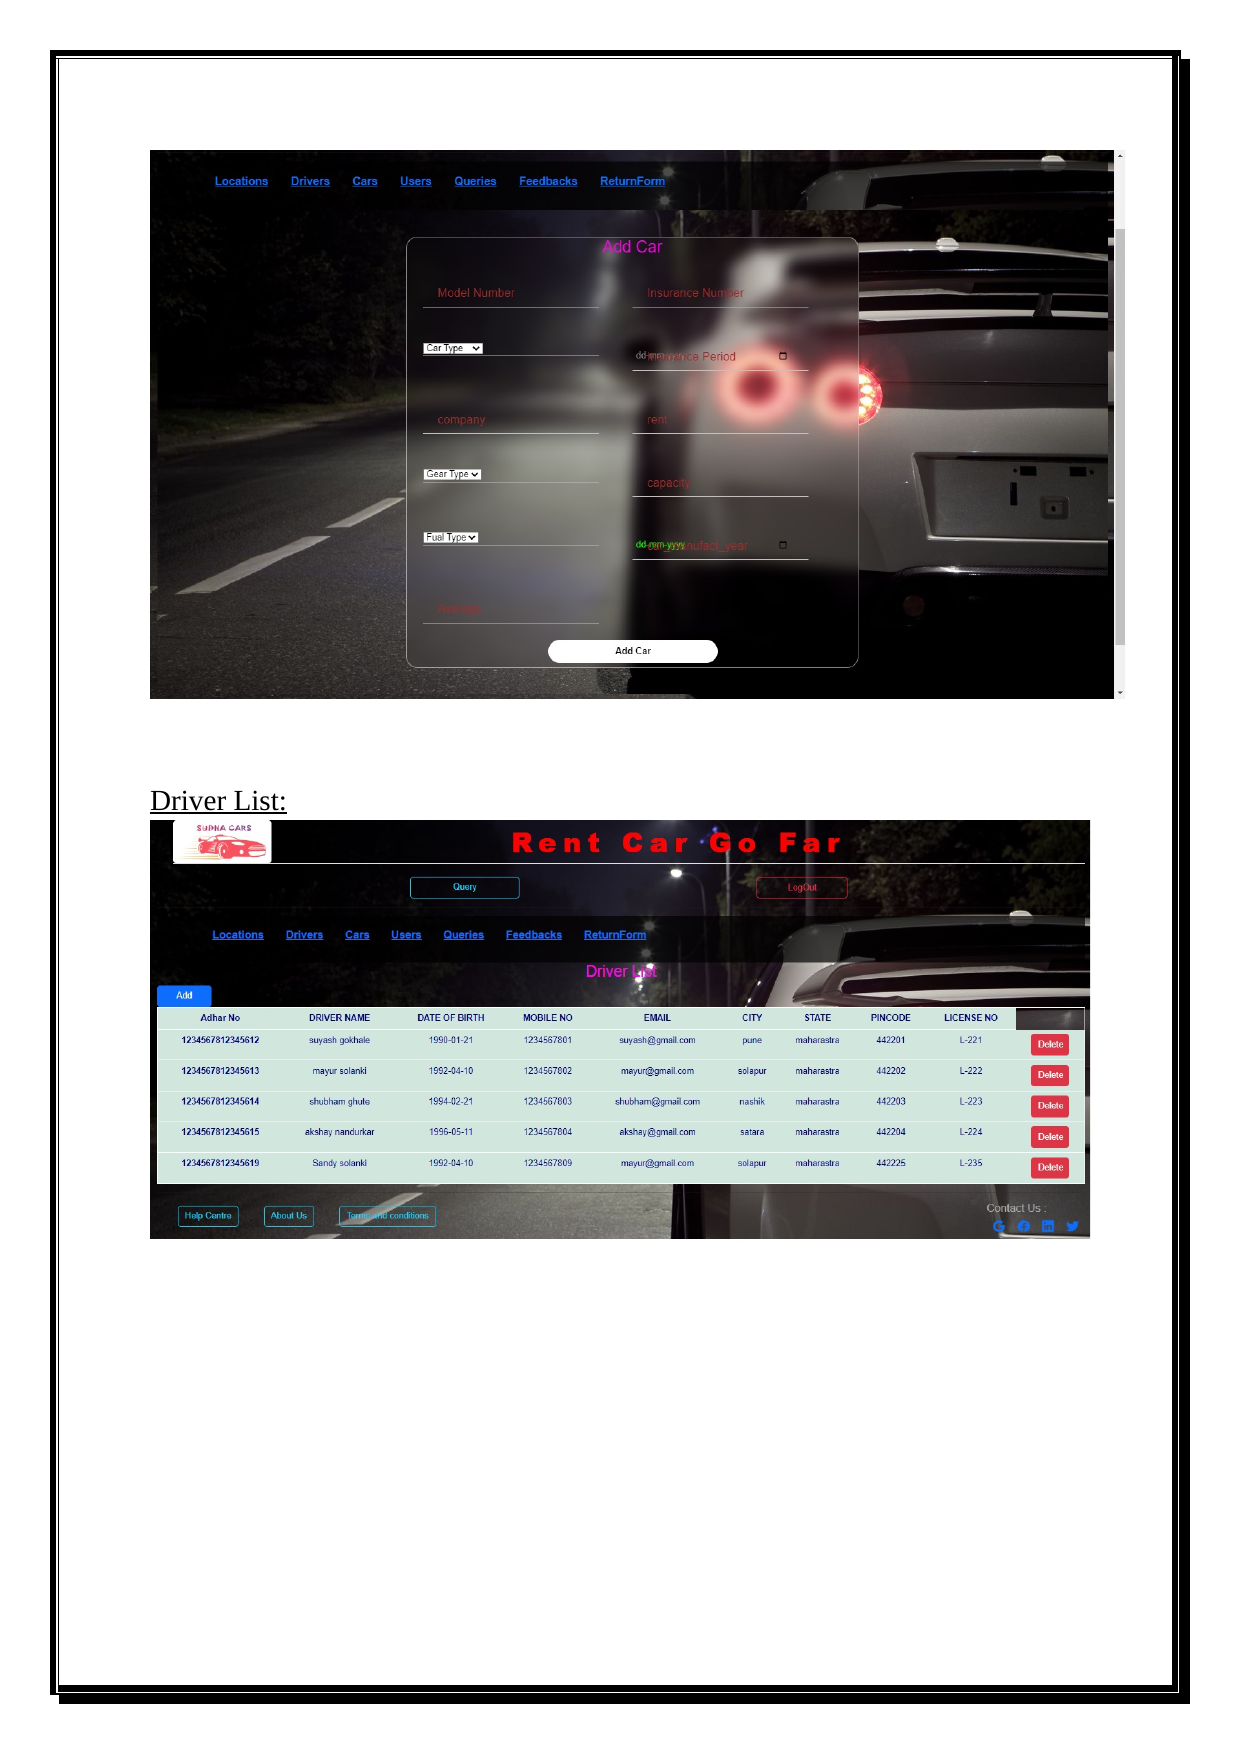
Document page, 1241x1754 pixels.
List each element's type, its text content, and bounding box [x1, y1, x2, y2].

text Driver List: [150, 783, 1081, 820]
picture [150, 150, 1125, 699]
picture [150, 820, 1091, 1342]
